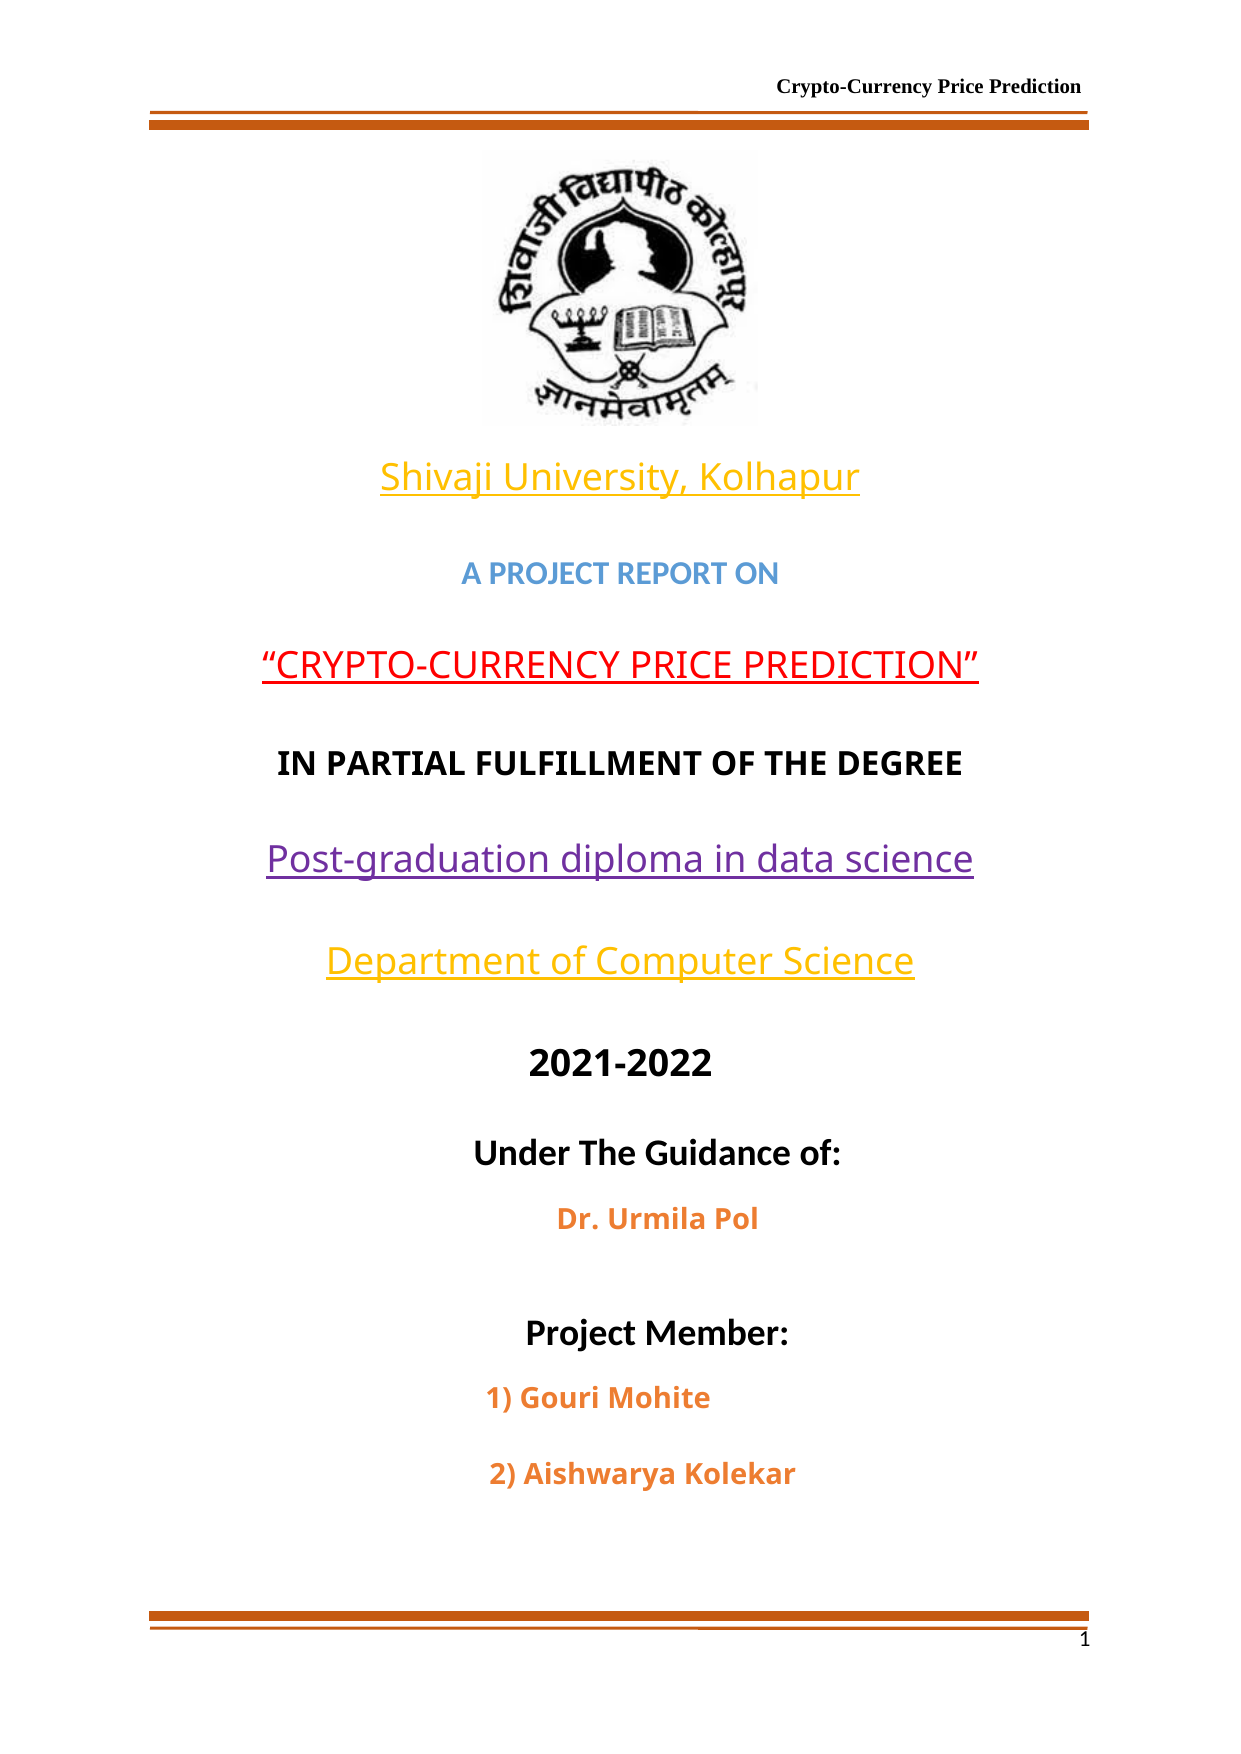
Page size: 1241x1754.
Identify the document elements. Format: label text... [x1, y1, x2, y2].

text 2021-2022 [150, 1036, 1090, 1087]
text Department of Computer Science [150, 934, 1090, 985]
text Shivaji University, Kolhapur [150, 450, 1090, 501]
list Project Member: [225, 1308, 1090, 1354]
list 1) Gouri Mohite [106, 1377, 1090, 1417]
picture [482, 150, 758, 426]
text 2) Aishwarya Kolekar [150, 1453, 1090, 1493]
list Dr. Urmila Pol [225, 1198, 1090, 1238]
text IN PARTIAL FULFILLMENT OF THE DEGREE [150, 739, 1090, 785]
text A PROJECT REPORT ON [150, 552, 1090, 593]
list Under The Guidance of: [225, 1129, 1090, 1175]
text “CRYPTO-CURRENCY PRICE PREDICTION” [150, 638, 1090, 689]
text Post-graduation diploma in data science [150, 833, 1090, 884]
